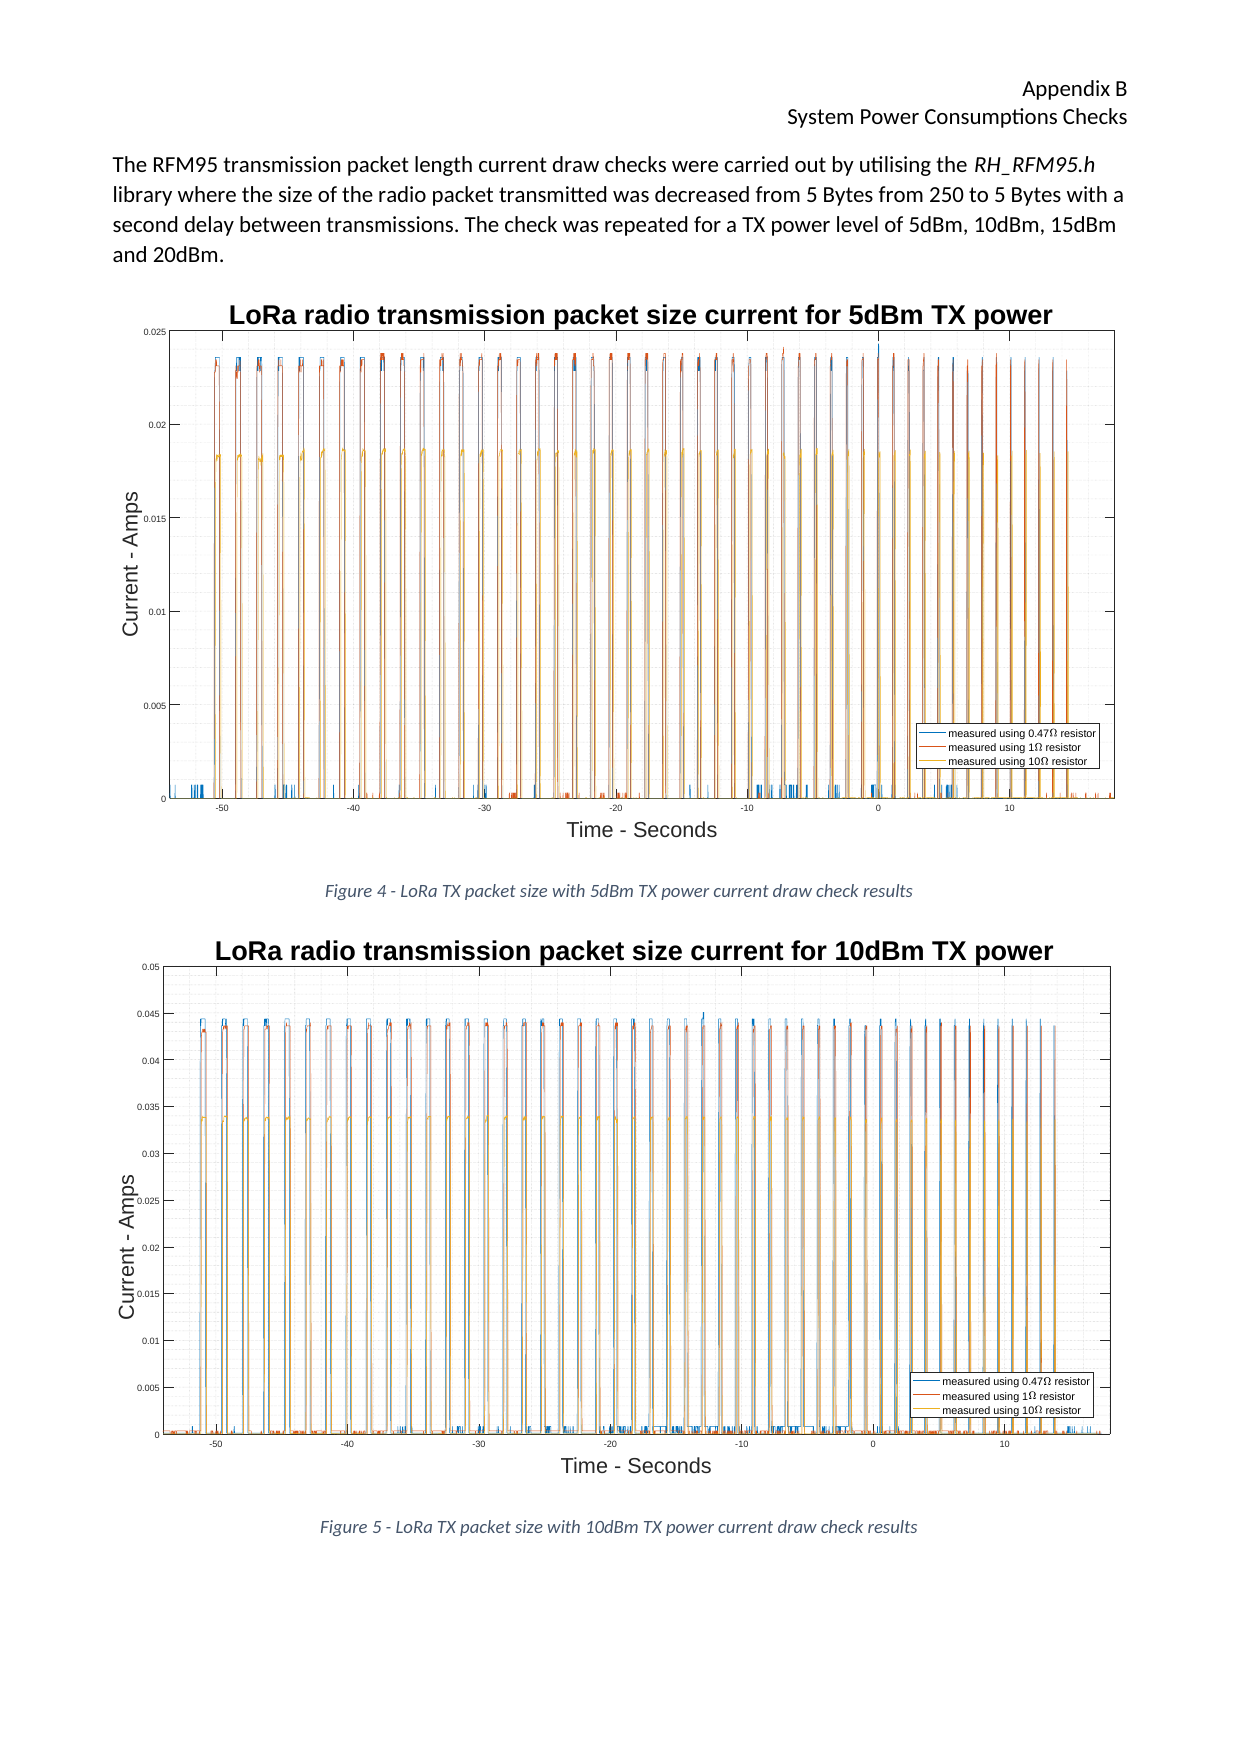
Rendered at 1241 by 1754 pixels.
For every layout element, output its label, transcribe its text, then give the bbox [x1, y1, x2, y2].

text The RFM95 transmission packet length current draw checks were carried out by utilising the RH_RFM95.h library where the size of the radio packet transmitted was decreased from 5 Bytes from 250 to 5 Bytes with a second delay between transmissions. The check was repeated for a TX power level of 5dBm, 10dBm, 15dBm and 20dBm. [112, 150, 1128, 269]
